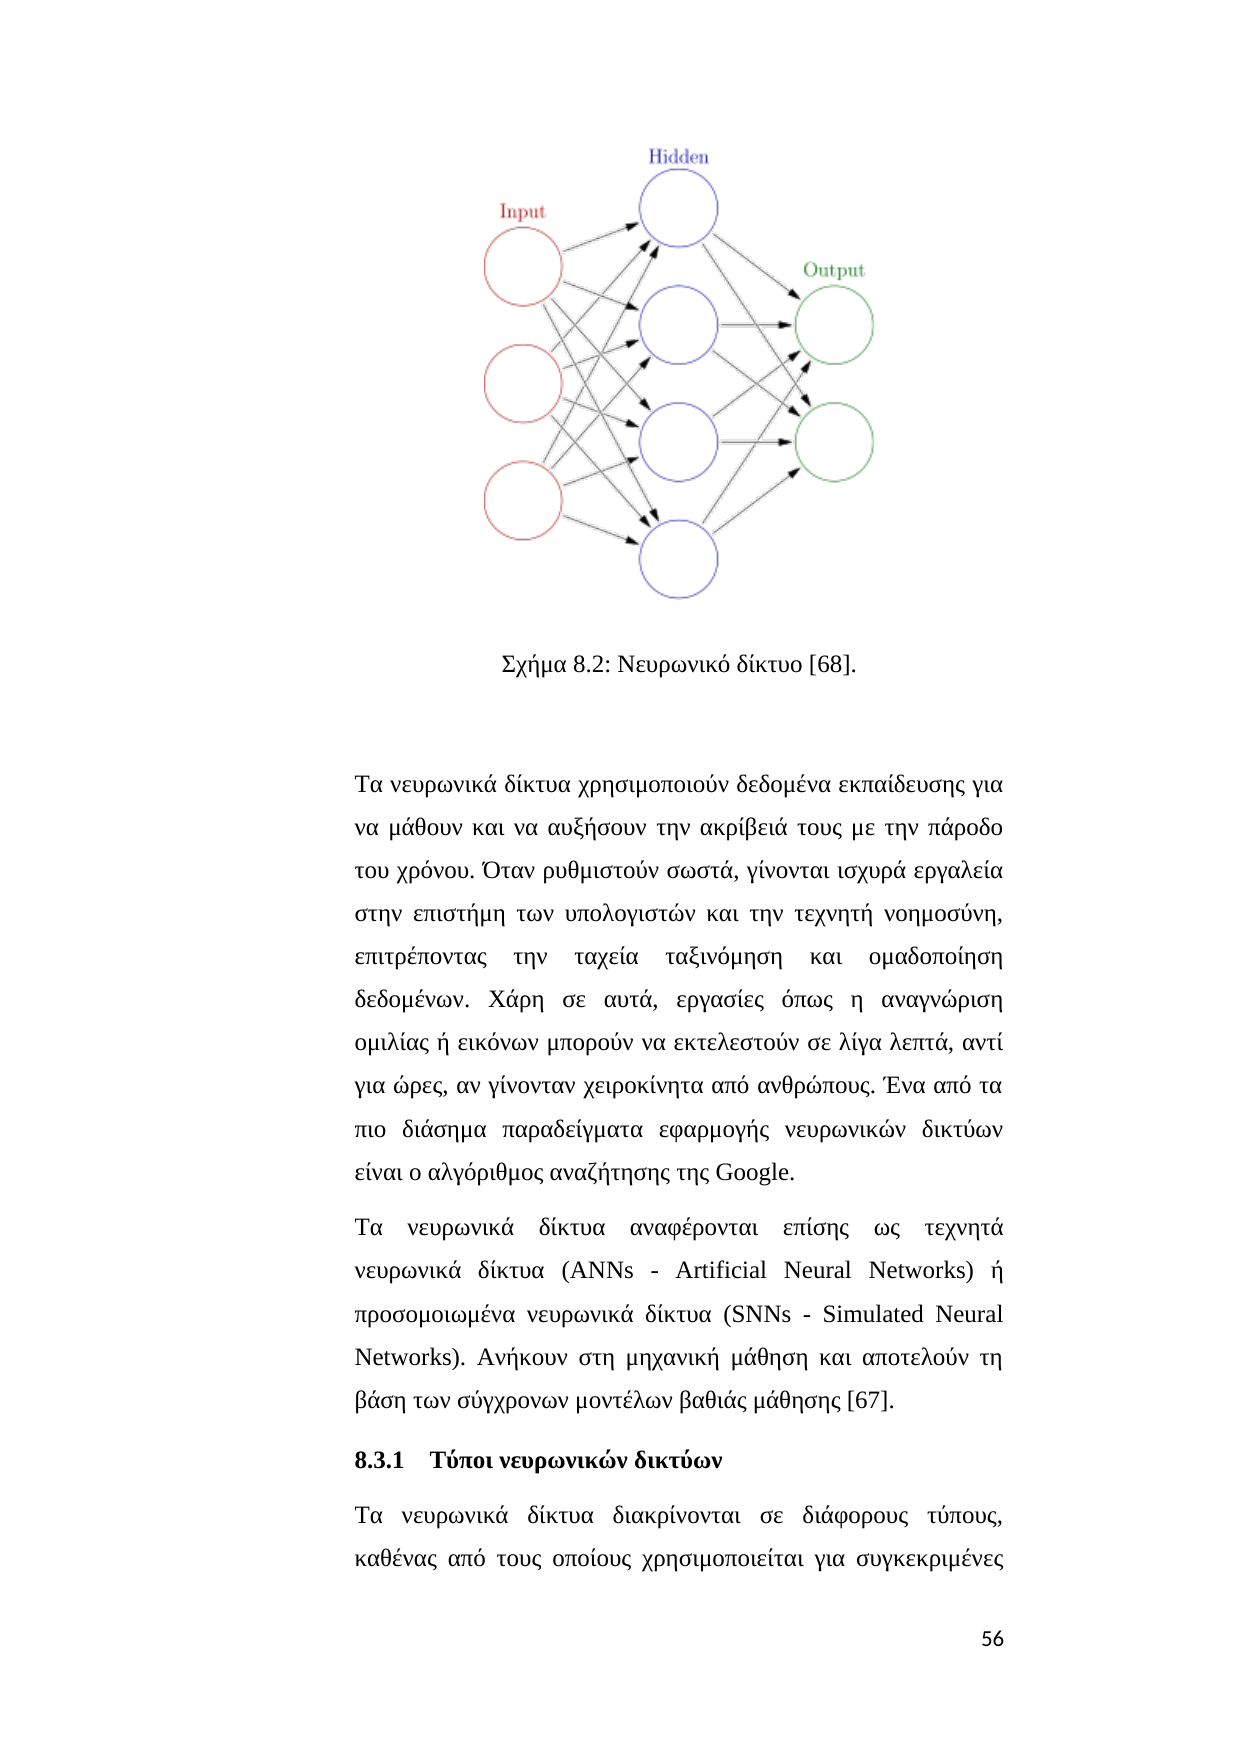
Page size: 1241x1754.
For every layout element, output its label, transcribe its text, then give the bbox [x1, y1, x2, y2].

text Σχήμα 8.2: Νευρωνικό δίκτυο [68]. [354, 649, 1004, 678]
picture [484, 147, 875, 619]
subtitle Τύποι νευρωνικών δικτύων [354, 1445, 1004, 1473]
text Τα νευρωνικά δίκτυα αναφέρονται επίσης ως τεχνητά νευρωνικά δίκτυα (ANNs - Artificial Neural Networks) ή προσομοιωμένα νευρωνικά δίκτυα (SNNs - Simulated Neural Networks). Ανήκουν στη μηχανική μάθηση και αποτελούν τη βάση των σύγχρονων μοντέλων βαθιάς μάθησης [67]. [354, 1212, 1004, 1414]
text Τα νευρωνικά δίκτυα χρησιμοποιούν δεδομένα εκπαίδευσης για να μάθουν και να αυξήσουν την ακρίβειά τους με την πάροδο του χρόνου. Όταν ρυθμιστούν σωστά, γίνονται ισχυρά εργαλεία στην επιστήμη των υπολογιστών και την τεχνητή νοημοσύνη, επιτρέποντας την ταχεία ταξινόμηση και ομαδοποίηση δεδομένων. Χάρη σε αυτά, εργασίες όπως η αναγνώριση ομιλίας ή εικόνων μπορούν να εκτελεστούν σε λίγα λεπτά, αντί για ώρες, αν γίνονταν χειροκίνητα από ανθρώπους. Ένα από τα πιο διάσημα παραδείγματα εφαρμογής νευρωνικών δικτύων είναι ο αλγόριθμος αναζήτησης της Google. [354, 769, 1004, 1186]
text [354, 1500, 1004, 1572]
